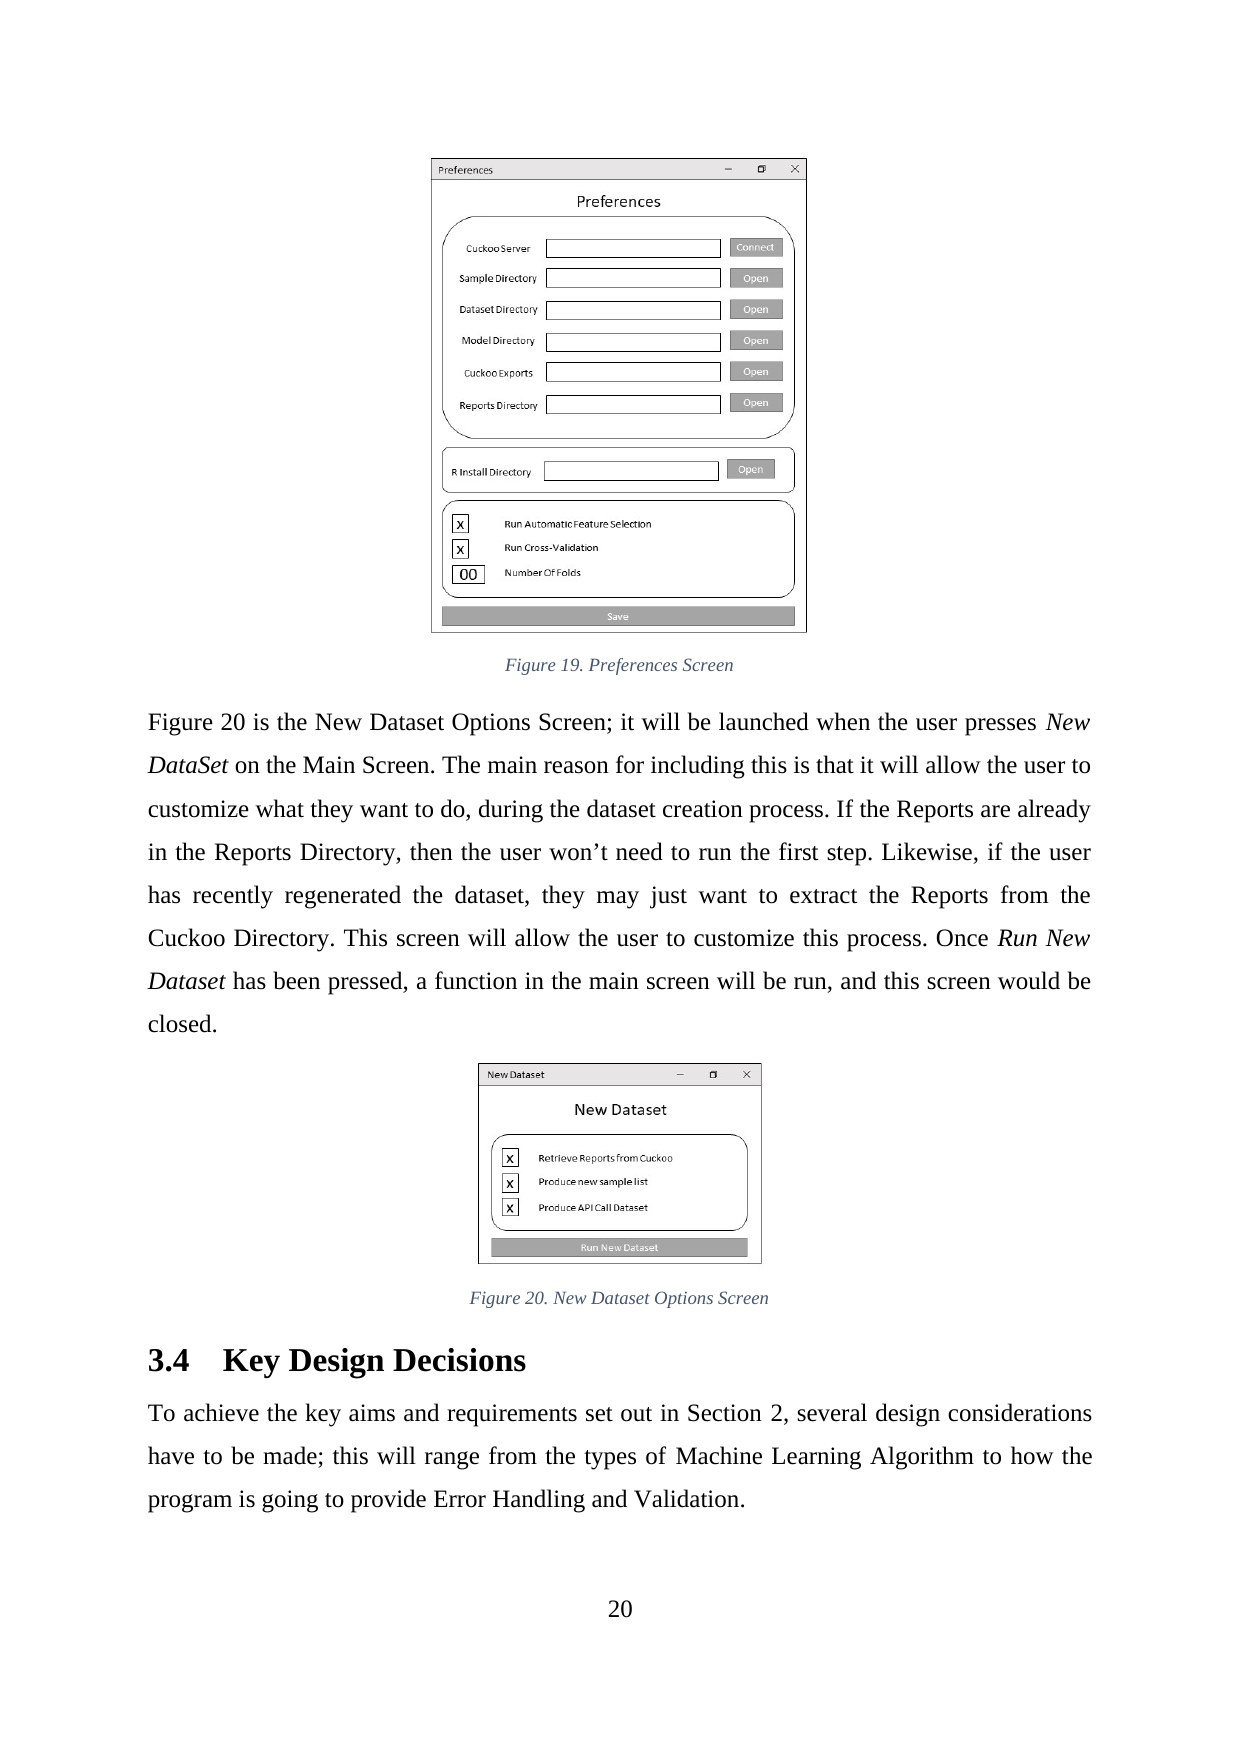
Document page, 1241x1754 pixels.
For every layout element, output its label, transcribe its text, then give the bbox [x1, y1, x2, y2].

picture [424, 147, 817, 640]
text Figure 20. New Dataset Options Screen [148, 1287, 1092, 1309]
picture [471, 1052, 770, 1273]
text Figure 19. Preferences Screen [148, 654, 1092, 676]
text To achieve the key aims and requirements set out in Section 2, several design considerations have to be made; this will range from the types of Malware Chosen for Analysis to how the program is going to provide Error Handling and Validation. [148, 1398, 1092, 1513]
subtitle Key Design Decisions [148, 1340, 1092, 1378]
text Figure 20 is the New Dataset Options Screen; it will be launched when the user presses New DataSet on the Main Screen. The main reason for including this is that it will allow the user to customize what they want to do, during the dataset creation process. If the Reports are already in the Reports Directory, then the user won’t need to run the first step. Likewise, if the user has recently regenerated the dataset, they may just want to extract the Reports from the Cuckoo Directory. This screen will allow the user to customize this process. Once Run New Dataset has been pressed, a function in the main screen will be run, and this screen would be closed. [148, 707, 1092, 1038]
